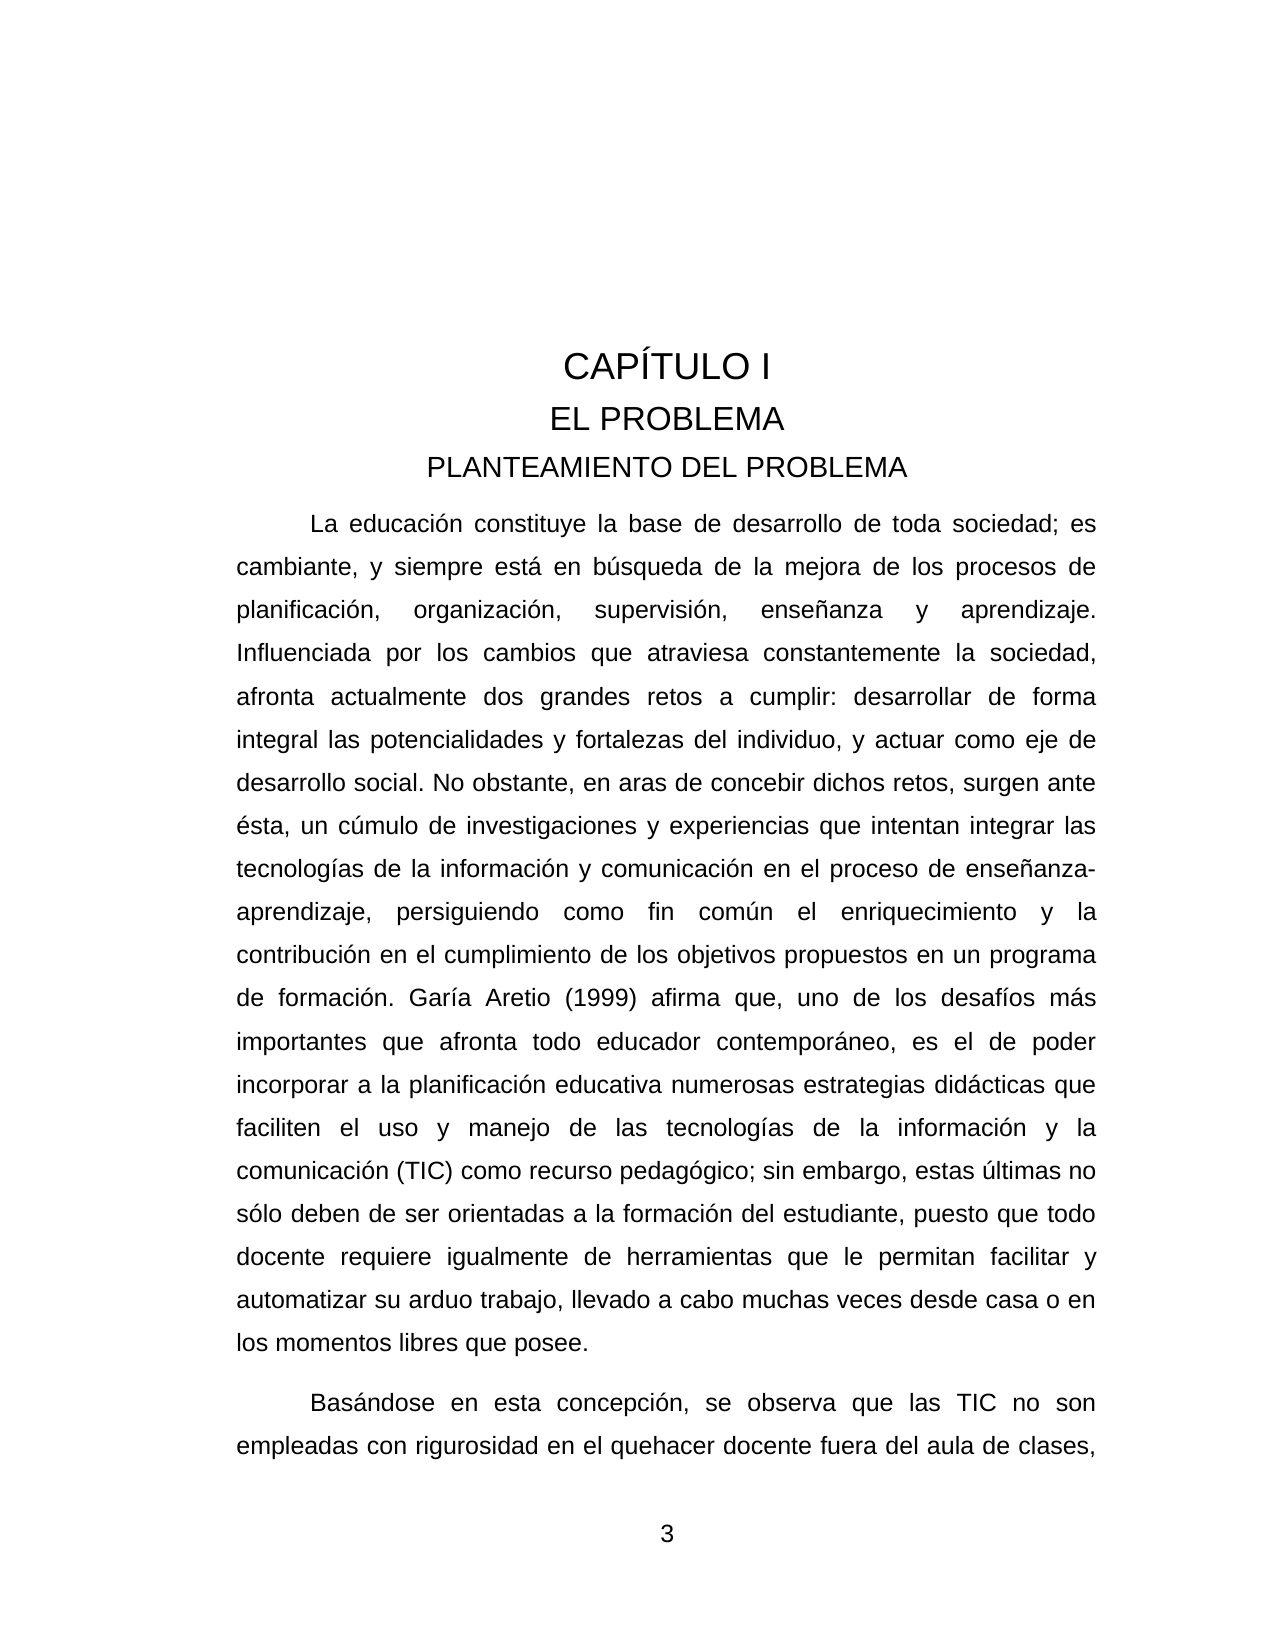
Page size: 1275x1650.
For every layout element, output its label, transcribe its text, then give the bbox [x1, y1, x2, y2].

subtitle Planteamiento del problema [236, 450, 1098, 484]
text La educación constituye la base de desarrollo de toda sociedad; es cambiante, y siempre está en búsqueda de la mejora de los procesos de planificación, organización, supervisión, enseñanza y aprendizaje. Influenciada por los cambios que atraviesa constantemente la sociedad, afronta actualmente dos grandes retos a cumplir: desarrollar de forma integral las potencialidades y fortalezas del individuo, y actuar como eje de desarrollo social. No obstante, en aras de concebir dichos retos, surgen ante ésta, un cúmulo de investigaciones y experiencias que intentan integrar las tecnologías de la información y comunicación en el proceso de enseñanza-aprendizaje, persiguiendo como fin común el enriquecimiento y la contribución en el cumplimiento de los objetivos propuestos en un programa de formación. Garía Aretio (1999) afirma que, uno de los desafíos más importantes que afronta todo educador contemporáneo, es el de poder incorporar a la planificación educativa numerosas estrategias didácticas que faciliten el uso y manejo de las tecnologías de la información y la comunicación (TIC) como recurso pedagógico; sin embargo, estas últimas no sólo deben de ser orientadas a la formación del estudiante, puesto que todo docente requiere igualmente de herramientas que le permitan facilitar y automatizar su arduo trabajo, llevado a cabo muchas veces desde casa o en los momentos libres que posee. [236, 509, 1098, 1357]
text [236, 1388, 1098, 1460]
subtitle CAPÍTULO I [236, 344, 1098, 387]
subtitle EL PROBLEMA [236, 399, 1098, 438]
